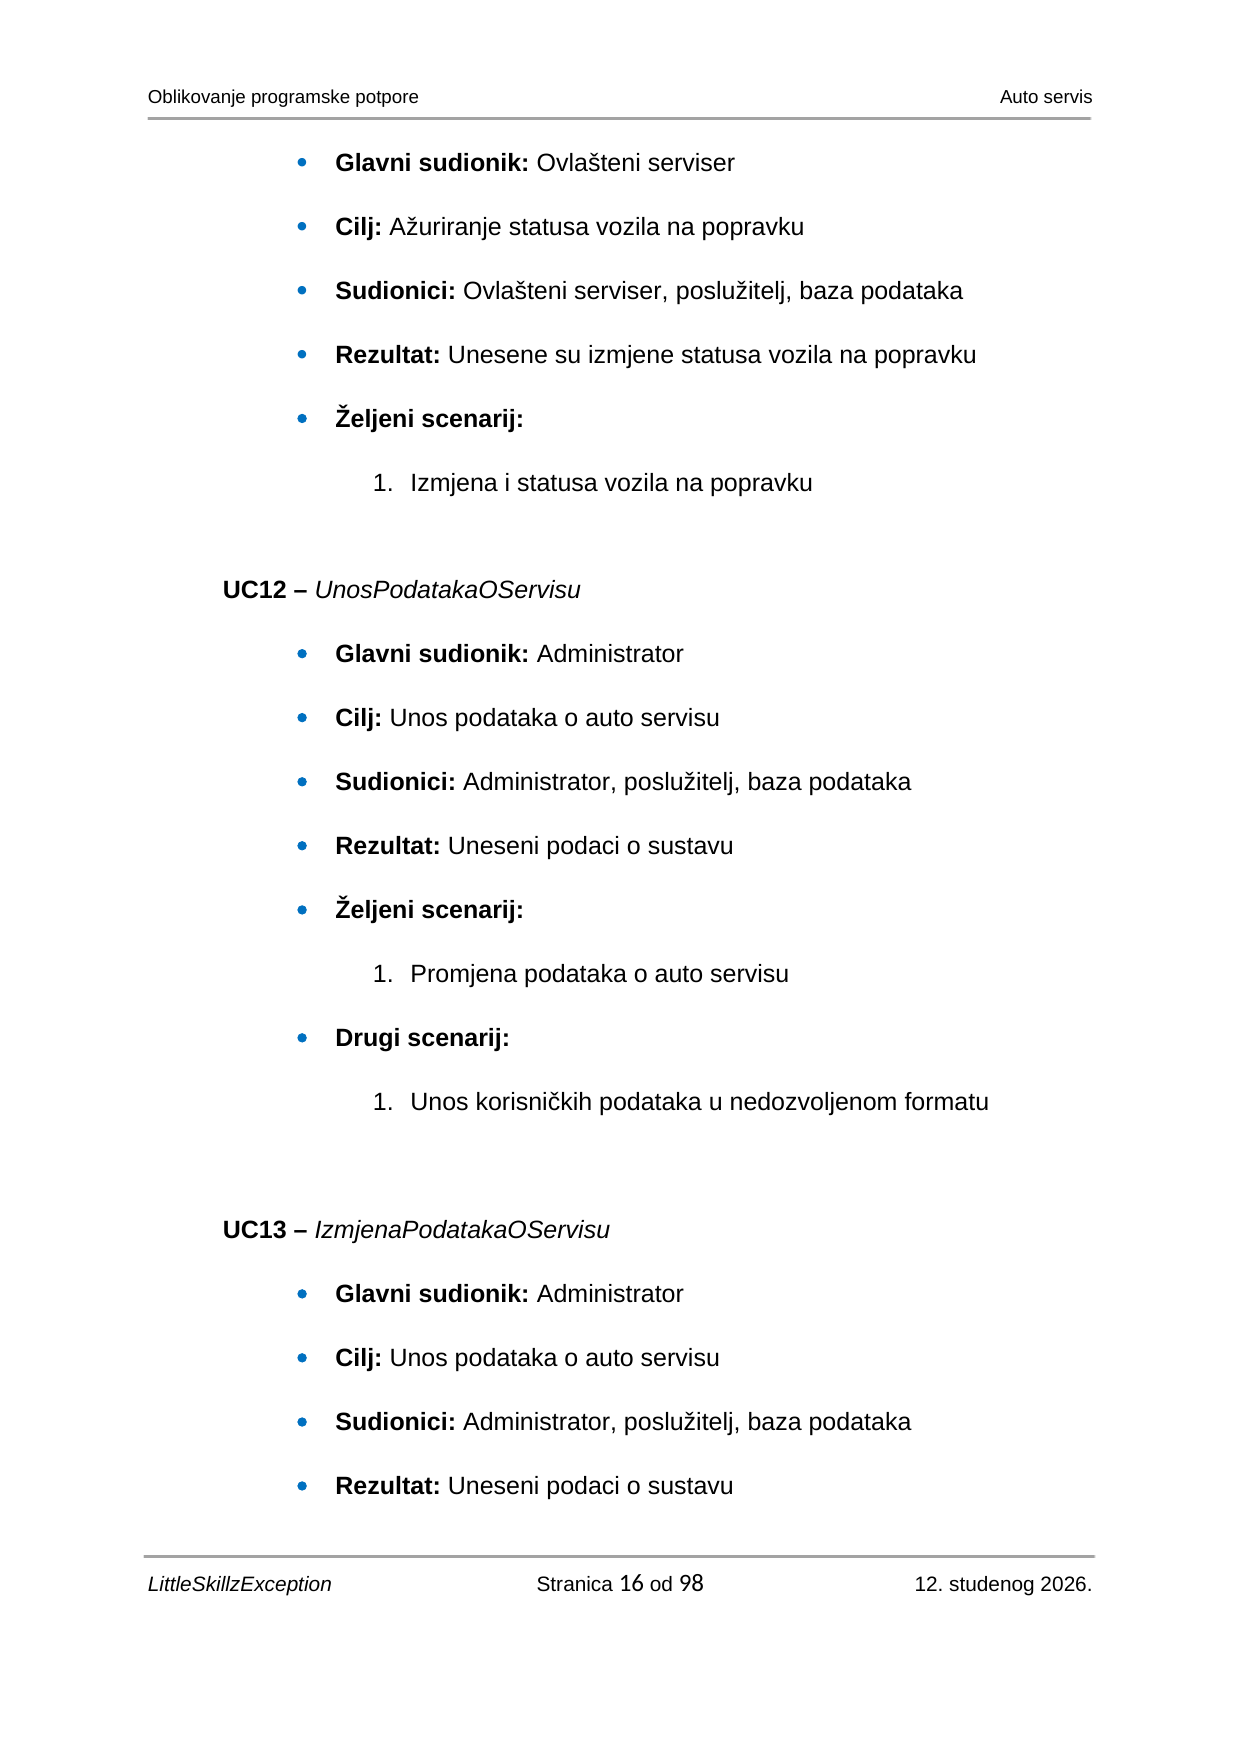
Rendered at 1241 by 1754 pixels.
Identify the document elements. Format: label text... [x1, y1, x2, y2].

list Željeni scenarij: [298, 895, 1093, 924]
list Glavni sudionik: Administrator [298, 1279, 1093, 1308]
list Glavni sudionik: Ovlašteni serviser [298, 148, 1093, 176]
list Glavni sudionik: Administrator [298, 639, 1093, 668]
list Unos korisničkih podataka u nedozvoljenom formatu [373, 1087, 1093, 1116]
text UC12 – UnosPodatakaOServisu [223, 532, 1093, 604]
list Rezultat: Unesene su izmjene statusa vozila na popravku [298, 340, 1093, 369]
list Cilj: Unos podataka o auto servisu [298, 703, 1093, 732]
list Promjena podataka o auto servisu [373, 959, 1093, 988]
list Sudionici: Ovlašteni serviser, poslužitelj, baza podataka [298, 276, 1093, 304]
list Sudionici: Administrator, poslužitelj, baza podataka [298, 767, 1093, 796]
list Rezultat: Uneseni podaci o sustavu [298, 831, 1093, 860]
list Rezultat: Uneseni podaci o sustavu [298, 1471, 1093, 1500]
text UC13 – IzmjenaPodatakaOServisu [223, 1215, 1093, 1244]
list Izmjena i statusa vozila na popravku [373, 468, 1093, 497]
list Cilj: Ažuriranje statusa vozila na popravku [298, 212, 1093, 241]
list Cilj: Unos podataka o auto servisu [298, 1343, 1093, 1372]
list Drugi scenarij: [298, 1023, 1093, 1052]
list Željeni scenarij: [298, 404, 1093, 433]
list Sudionici: Administrator, poslužitelj, baza podataka [298, 1407, 1093, 1436]
